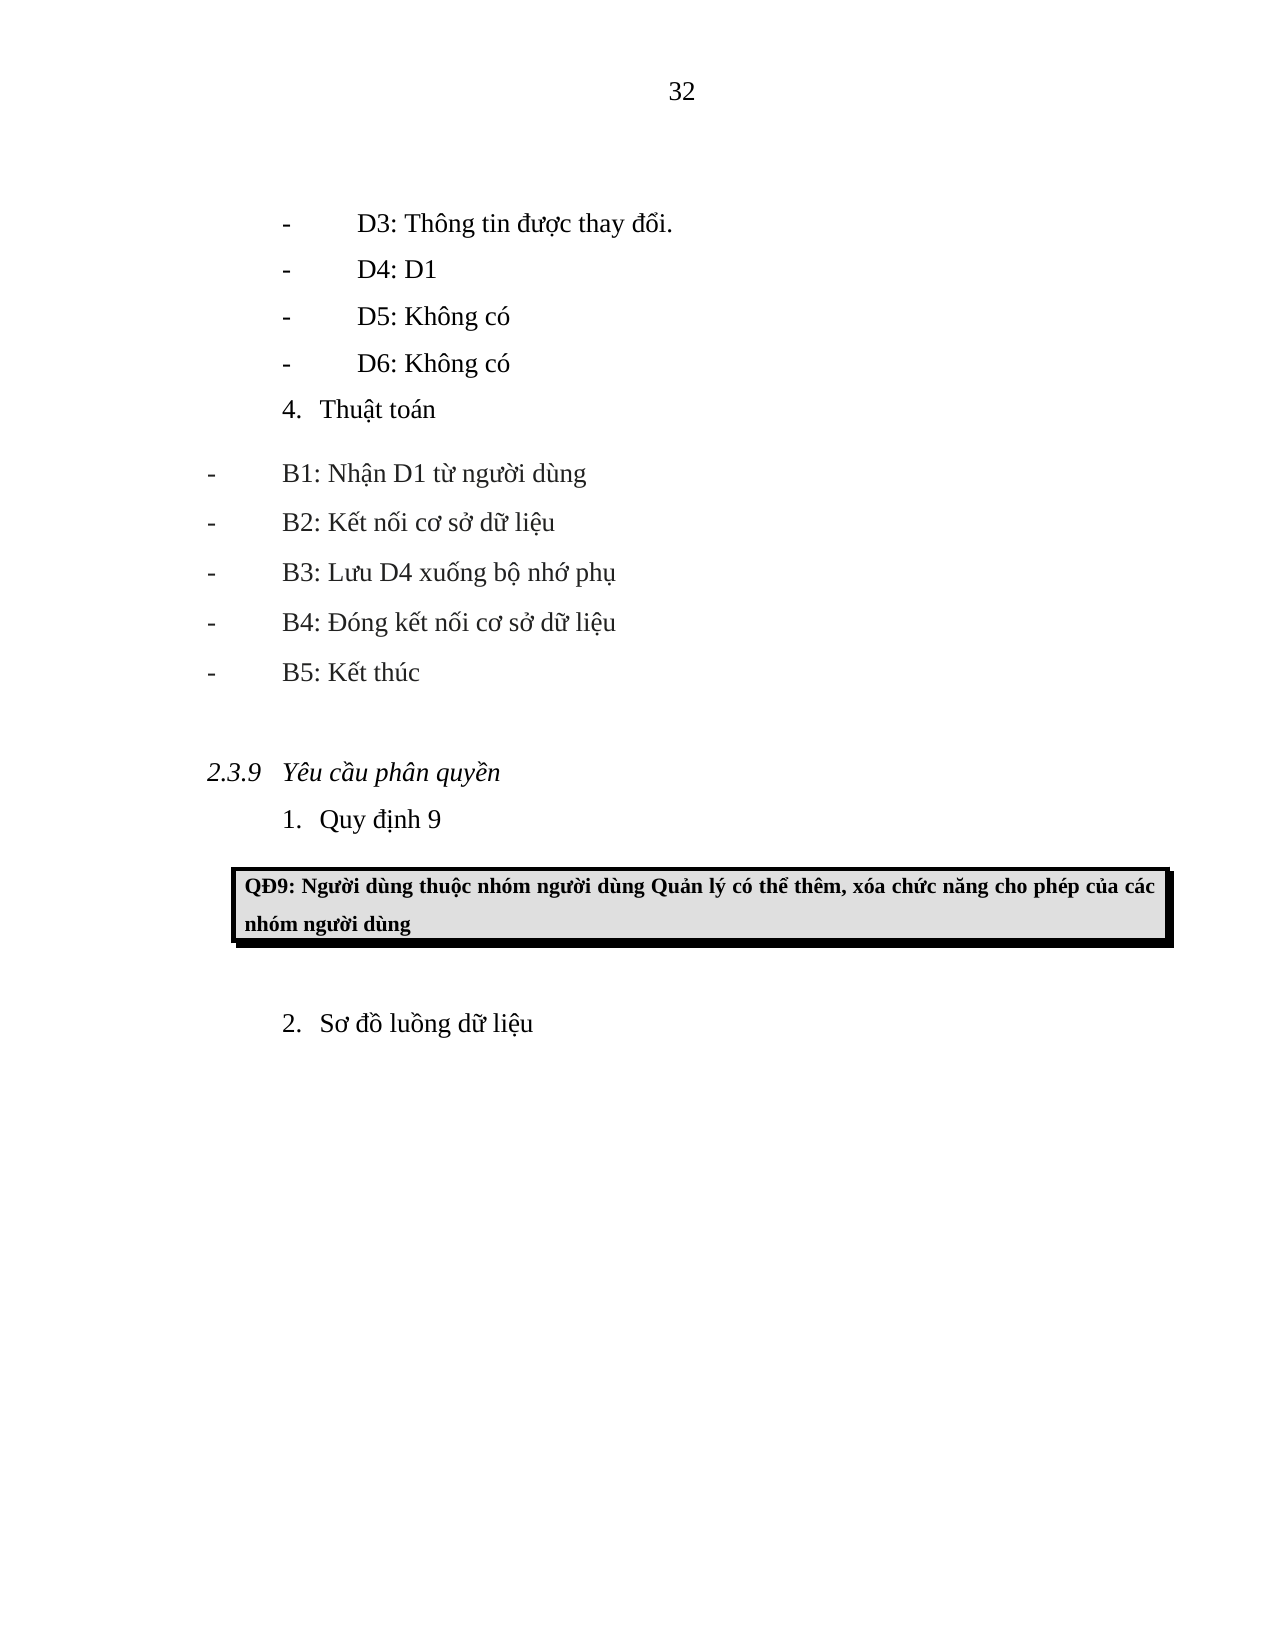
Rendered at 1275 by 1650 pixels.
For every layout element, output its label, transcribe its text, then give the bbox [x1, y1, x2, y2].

list D3: Thông tin được thay đổi. [282, 207, 1157, 238]
list Quy định 9 [282, 803, 1157, 834]
list Thuật toán [282, 393, 1157, 424]
list Yêu cầu phân quyền [207, 757, 1157, 788]
list D4: D1 [282, 253, 1157, 284]
list B5: Kết thúc [207, 656, 1157, 687]
list B1: Nhận D1 từ người dùng [207, 457, 1157, 488]
text QĐ9: Người dùng thuộc nhóm người dùng Quản lý có thể thêm, xóa chức năng cho phép của các nhóm người dùng [236, 871, 1165, 938]
list B2: Kết nối cơ sở dữ liệu [207, 507, 1157, 538]
list B4: Đóng kết nối cơ sở dữ liệu [207, 606, 1157, 637]
list Sơ đồ luồng dữ liệu [282, 1007, 1157, 1038]
list D5: Không có [282, 300, 1157, 331]
list B3: Lưu D4 xuống bộ nhớ phụ [207, 556, 1157, 587]
list D6: Không có [282, 347, 1157, 378]
